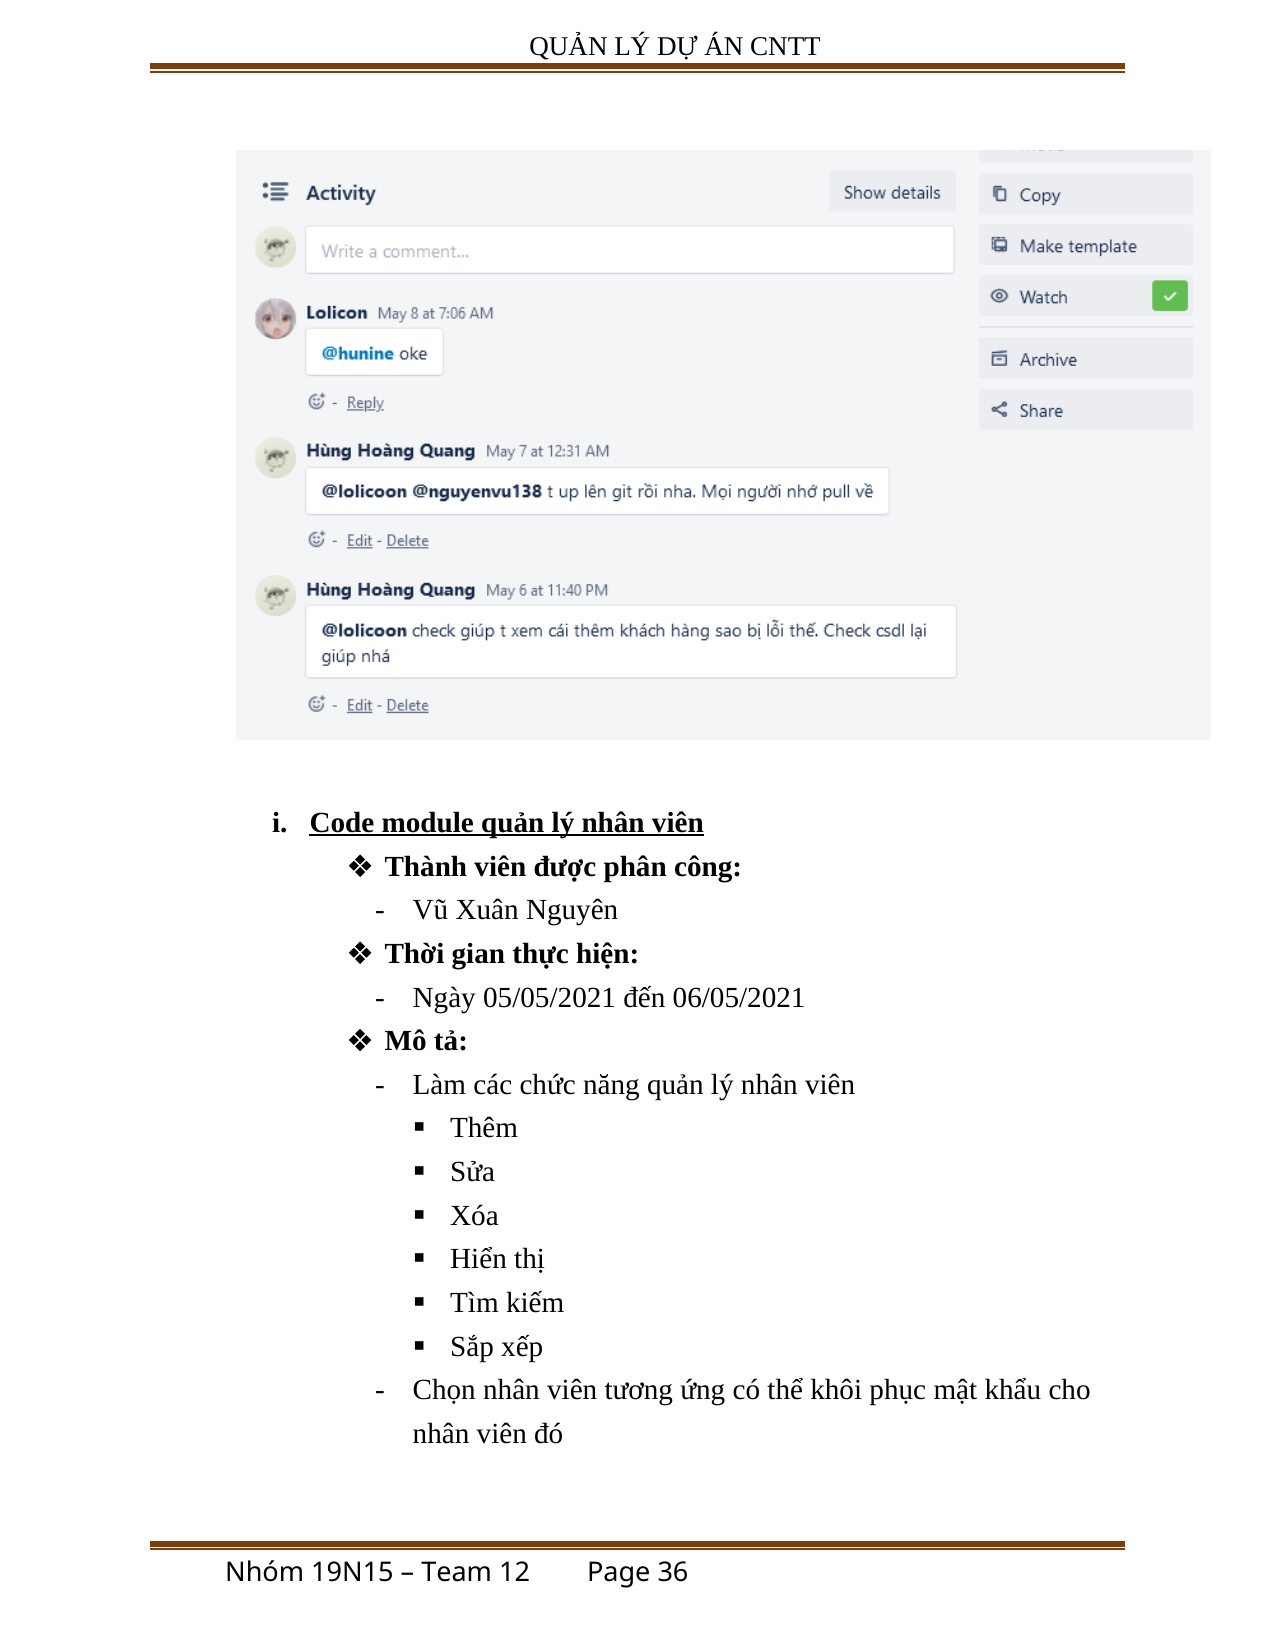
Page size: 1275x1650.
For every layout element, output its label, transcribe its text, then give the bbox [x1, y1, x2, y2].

list Chọn nhân viên tương ứng có thể khôi phục mật khẩu cho nhân viên đó [375, 1372, 1125, 1449]
list Mô tả: [347, 1023, 1125, 1057]
list Hiển thị [412, 1241, 1125, 1275]
list Ngày 05/05/2021 đến 06/05/2021 [375, 980, 1125, 1013]
list Sắp xếp [412, 1329, 1125, 1362]
list Xóa [412, 1198, 1125, 1231]
picture [236, 150, 1211, 740]
list Làm các chức năng quản lý nhân viên [375, 1067, 1125, 1100]
list Sửa [412, 1154, 1125, 1188]
list Thêm [412, 1110, 1125, 1144]
list Thành viên được phân công: [347, 849, 1125, 882]
list Tìm kiếm [412, 1285, 1125, 1319]
list Vũ Xuân Nguyên [375, 892, 1125, 926]
list Code module quản lý nhân viên [272, 805, 1125, 839]
list Thời gian thực hiện: [347, 936, 1125, 970]
